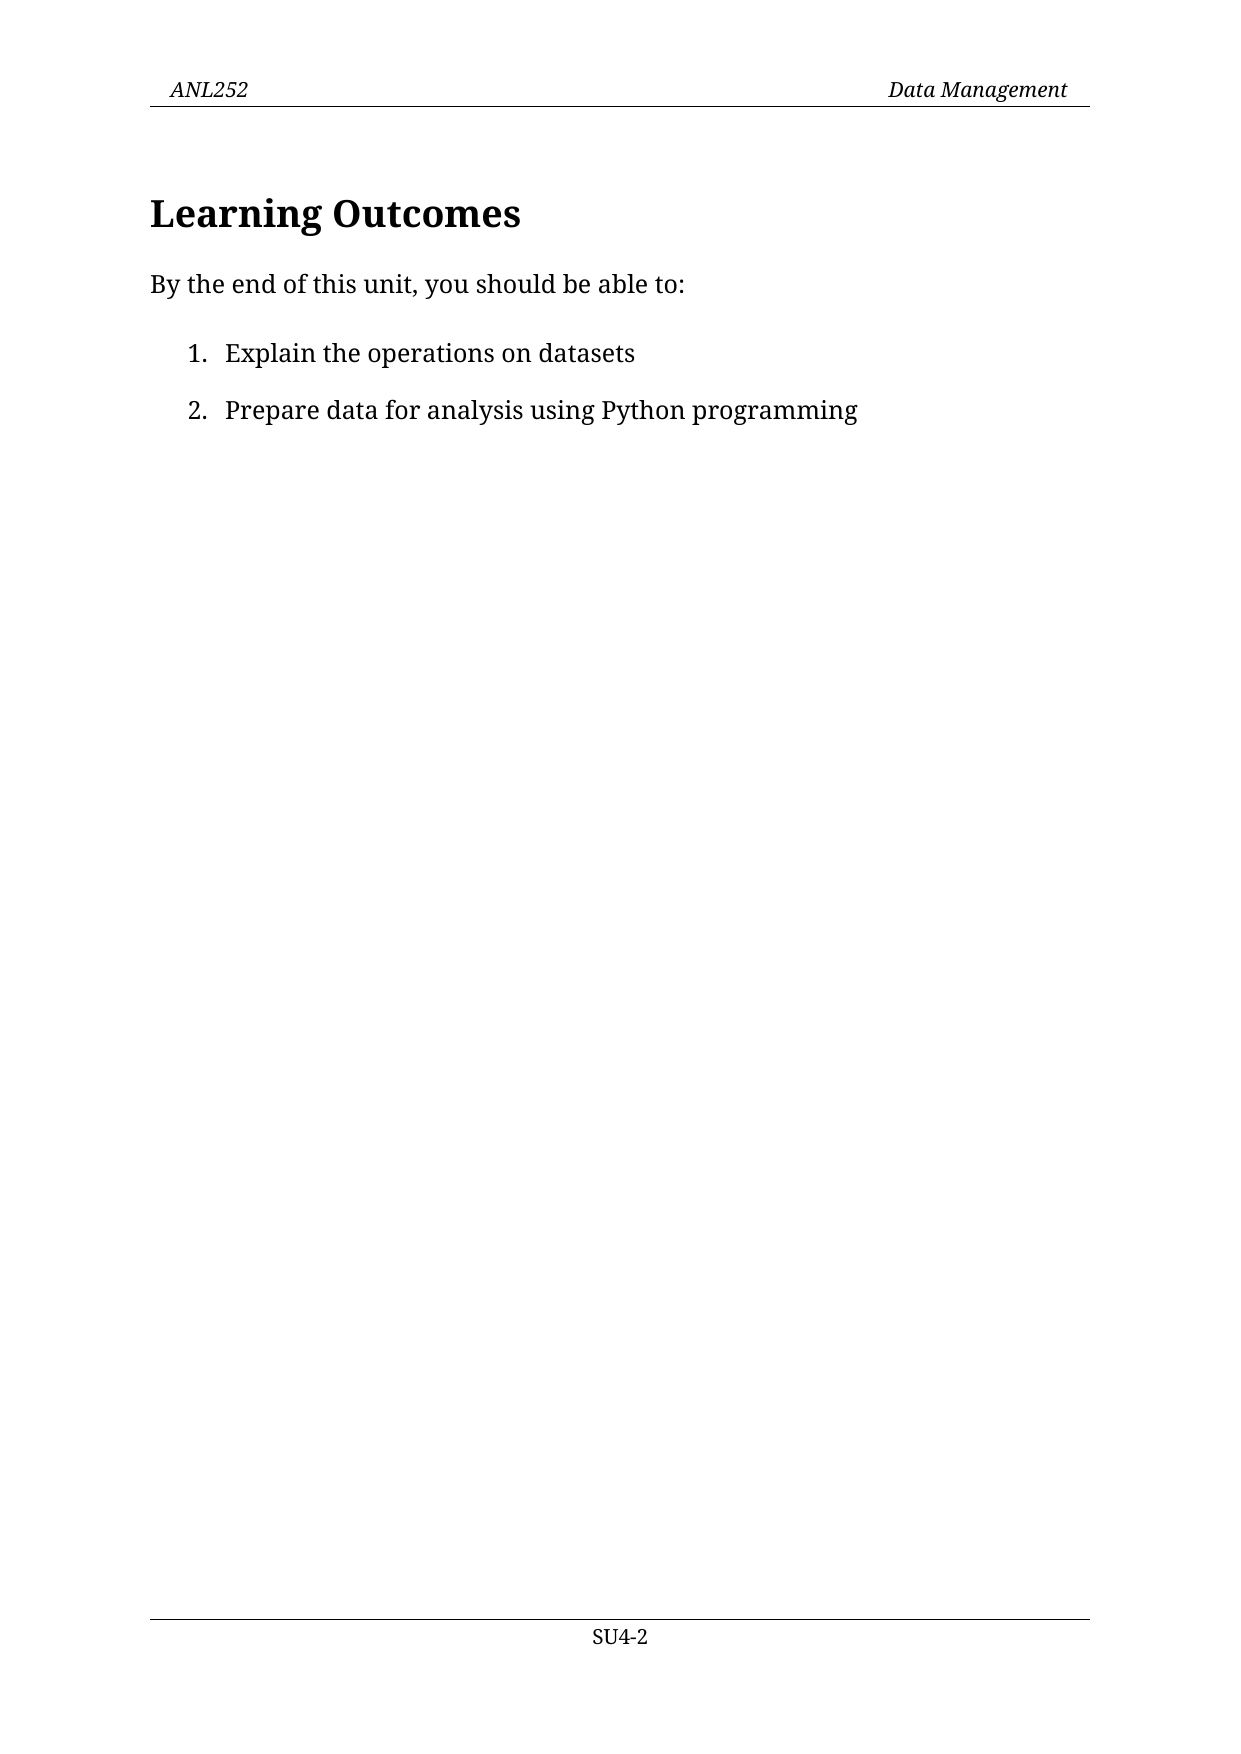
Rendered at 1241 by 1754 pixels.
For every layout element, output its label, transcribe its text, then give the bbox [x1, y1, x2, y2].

list Prepare data for analysis using Python programming [187, 392, 1090, 426]
subtitle Learning Outcomes [150, 187, 1090, 238]
list Explain the operations on datasets [187, 336, 1090, 370]
text By the end of this unit, you should be able to: [150, 266, 1090, 300]
